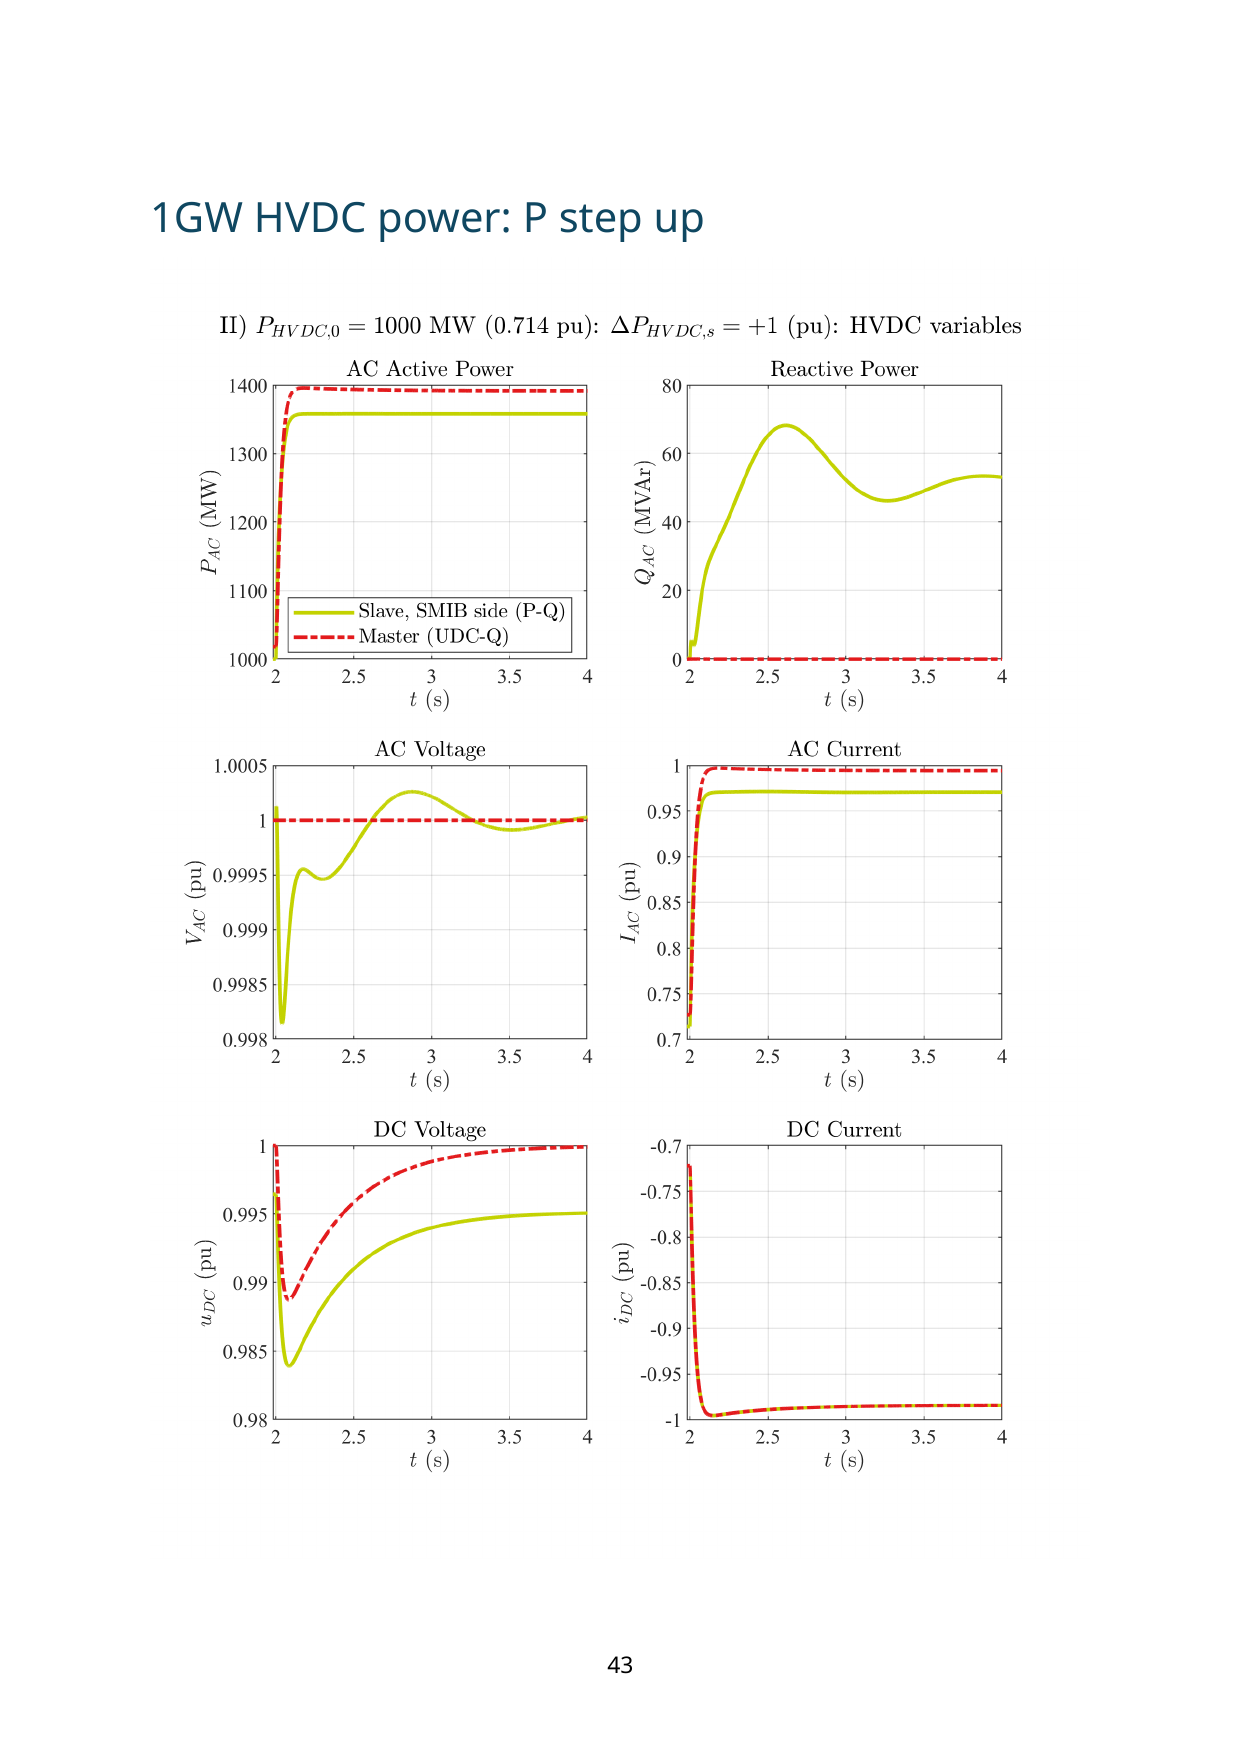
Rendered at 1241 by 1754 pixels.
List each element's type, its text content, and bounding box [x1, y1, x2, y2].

picture [150, 257, 1091, 1559]
subtitle 1GW HVDC power: P step up [150, 187, 1090, 244]
